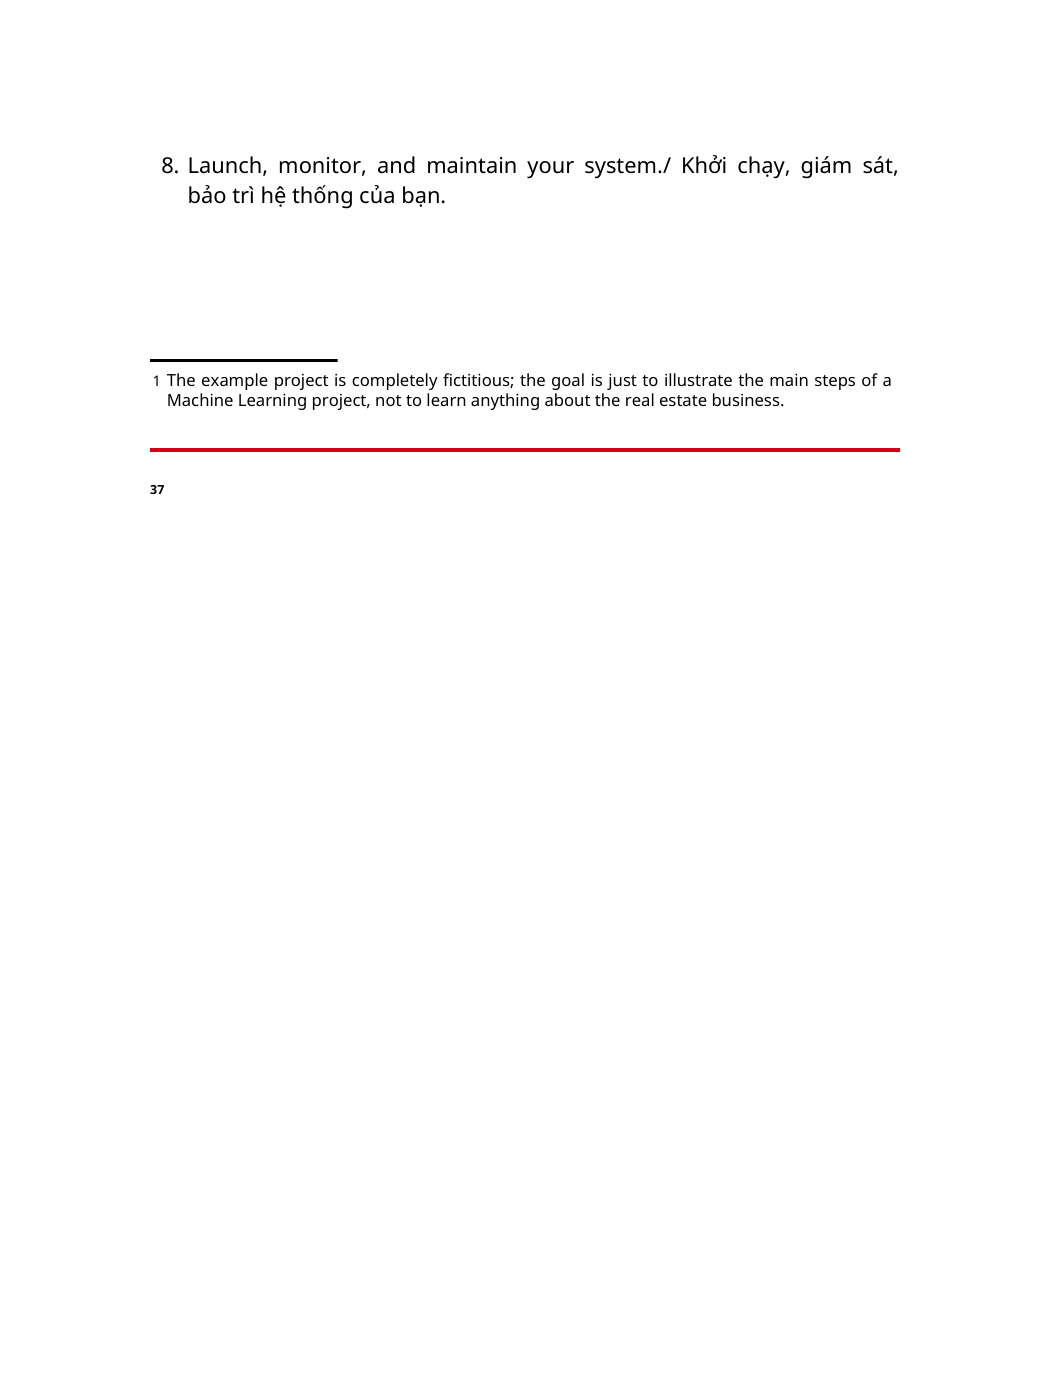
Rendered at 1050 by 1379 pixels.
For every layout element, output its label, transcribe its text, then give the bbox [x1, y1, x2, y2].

text 37 [150, 481, 900, 498]
list Launch, monitor, and maintain your system./ Khởi chạy, giám sát, bảo trì hệ thống của bạn. [161, 150, 900, 209]
list The example project is completely fictitious; the goal is just to illustrate the main steps of a Machine Learning project, not to learn anything about the real estate business. [152, 370, 894, 412]
picture [150, 448, 901, 452]
